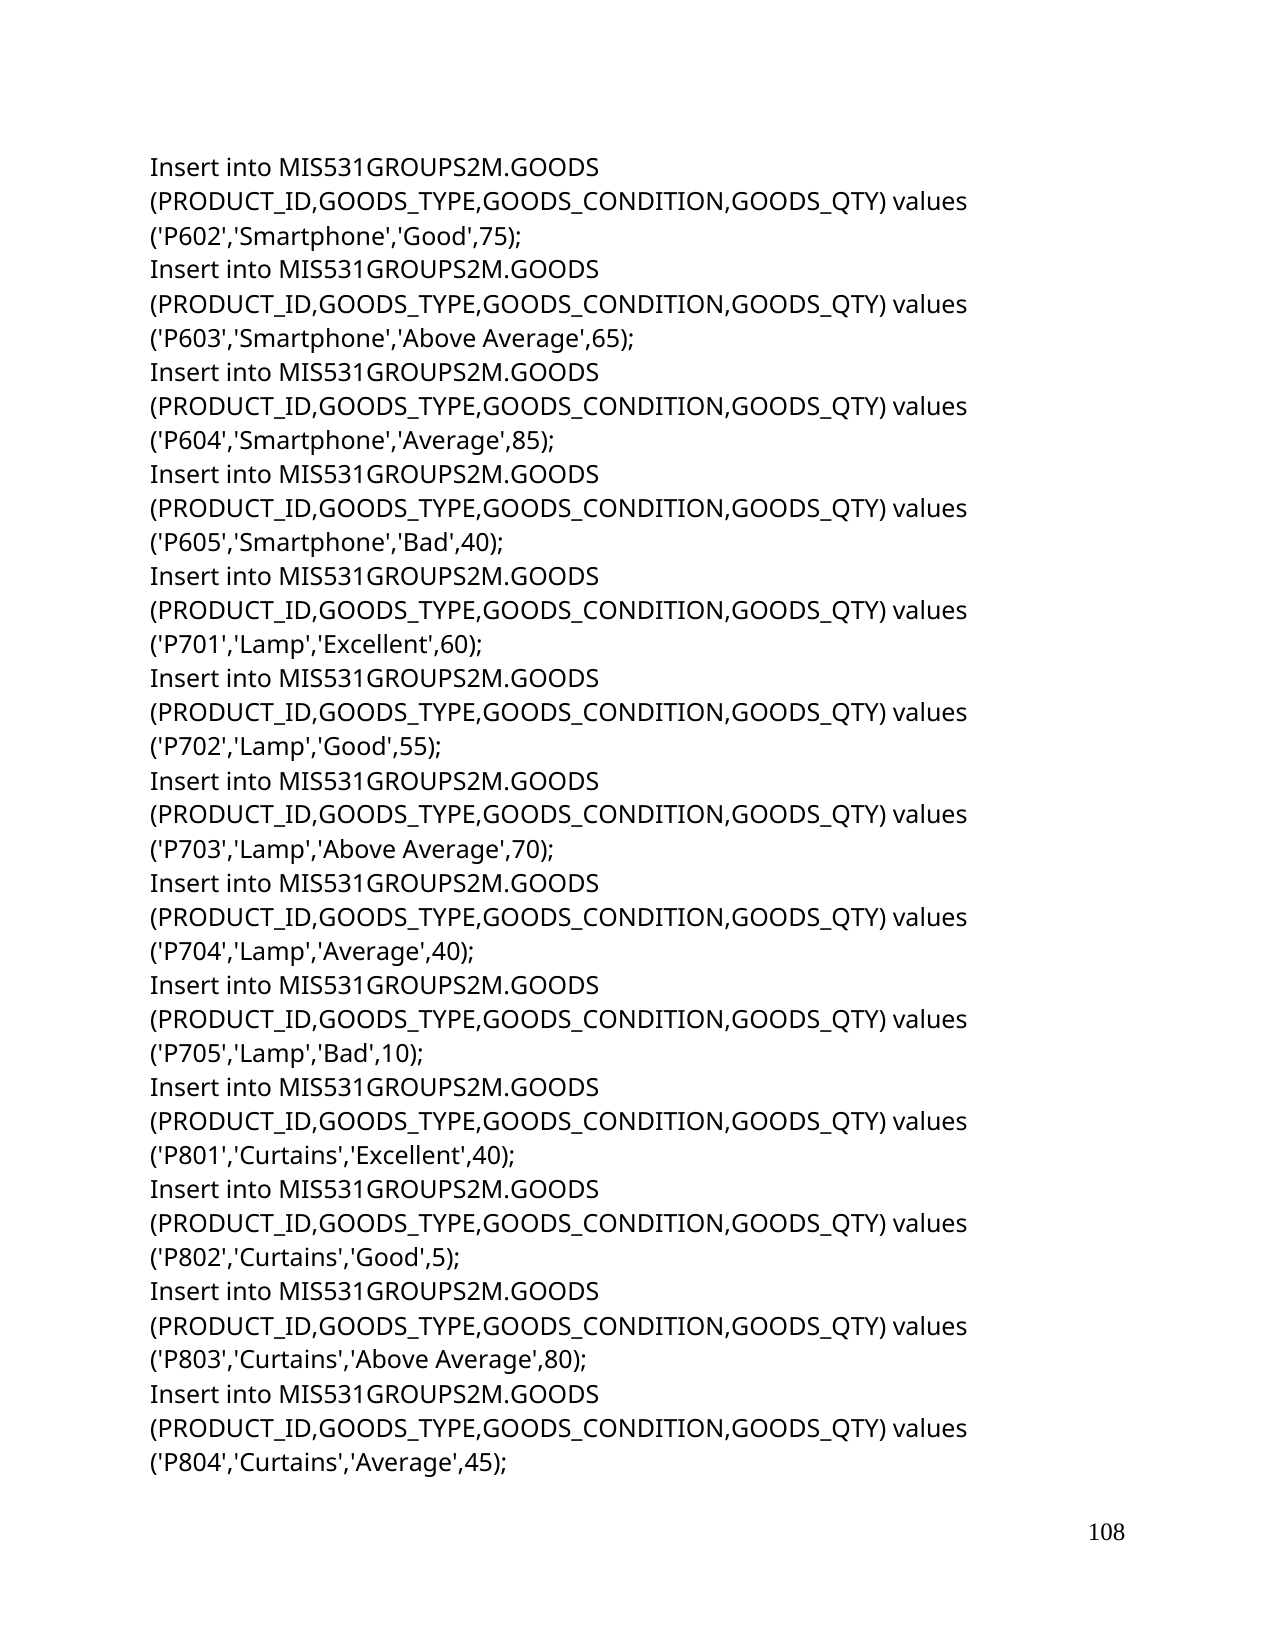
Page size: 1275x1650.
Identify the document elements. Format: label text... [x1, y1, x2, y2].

text Insert into MIS531GROUPS2M.GOODS (PRODUCT_ID,GOODS_TYPE,GOODS_CONDITION,GOODS_QTY) values ('P703','Lamp','Above Average',70); [150, 763, 1125, 865]
text Insert into MIS531GROUPS2M.GOODS (PRODUCT_ID,GOODS_TYPE,GOODS_CONDITION,GOODS_QTY) values ('P704','Lamp','Average',40); [150, 865, 1125, 967]
text Insert into MIS531GROUPS2M.GOODS (PRODUCT_ID,GOODS_TYPE,GOODS_CONDITION,GOODS_QTY) values ('P702','Lamp','Good',55); [150, 661, 1125, 763]
text Insert into MIS531GROUPS2M.GOODS (PRODUCT_ID,GOODS_TYPE,GOODS_CONDITION,GOODS_QTY) values ('P602','Smartphone','Good',75); [150, 150, 1125, 252]
text Insert into MIS531GROUPS2M.GOODS (PRODUCT_ID,GOODS_TYPE,GOODS_CONDITION,GOODS_QTY) values ('P605','Smartphone','Bad',40); [150, 457, 1125, 559]
text Insert into MIS531GROUPS2M.GOODS (PRODUCT_ID,GOODS_TYPE,GOODS_CONDITION,GOODS_QTY) values ('P803','Curtains','Above Average',80); [150, 1274, 1125, 1376]
text Insert into MIS531GROUPS2M.GOODS (PRODUCT_ID,GOODS_TYPE,GOODS_CONDITION,GOODS_QTY) values ('P802','Curtains','Good',5); [150, 1172, 1125, 1274]
text Insert into MIS531GROUPS2M.GOODS (PRODUCT_ID,GOODS_TYPE,GOODS_CONDITION,GOODS_QTY) values ('P701','Lamp','Excellent',60); [150, 559, 1125, 661]
text Insert into MIS531GROUPS2M.GOODS (PRODUCT_ID,GOODS_TYPE,GOODS_CONDITION,GOODS_QTY) values ('P804','Curtains','Average',45); [150, 1376, 1125, 1478]
text Insert into MIS531GROUPS2M.GOODS (PRODUCT_ID,GOODS_TYPE,GOODS_CONDITION,GOODS_QTY) values ('P801','Curtains','Excellent',40); [150, 1070, 1125, 1172]
text Insert into MIS531GROUPS2M.GOODS (PRODUCT_ID,GOODS_TYPE,GOODS_CONDITION,GOODS_QTY) values ('P705','Lamp','Bad',10); [150, 967, 1125, 1070]
text Insert into MIS531GROUPS2M.GOODS (PRODUCT_ID,GOODS_TYPE,GOODS_CONDITION,GOODS_QTY) values ('P604','Smartphone','Average',85); [150, 354, 1125, 457]
text Insert into MIS531GROUPS2M.GOODS (PRODUCT_ID,GOODS_TYPE,GOODS_CONDITION,GOODS_QTY) values ('P603','Smartphone','Above Average',65); [150, 252, 1125, 354]
